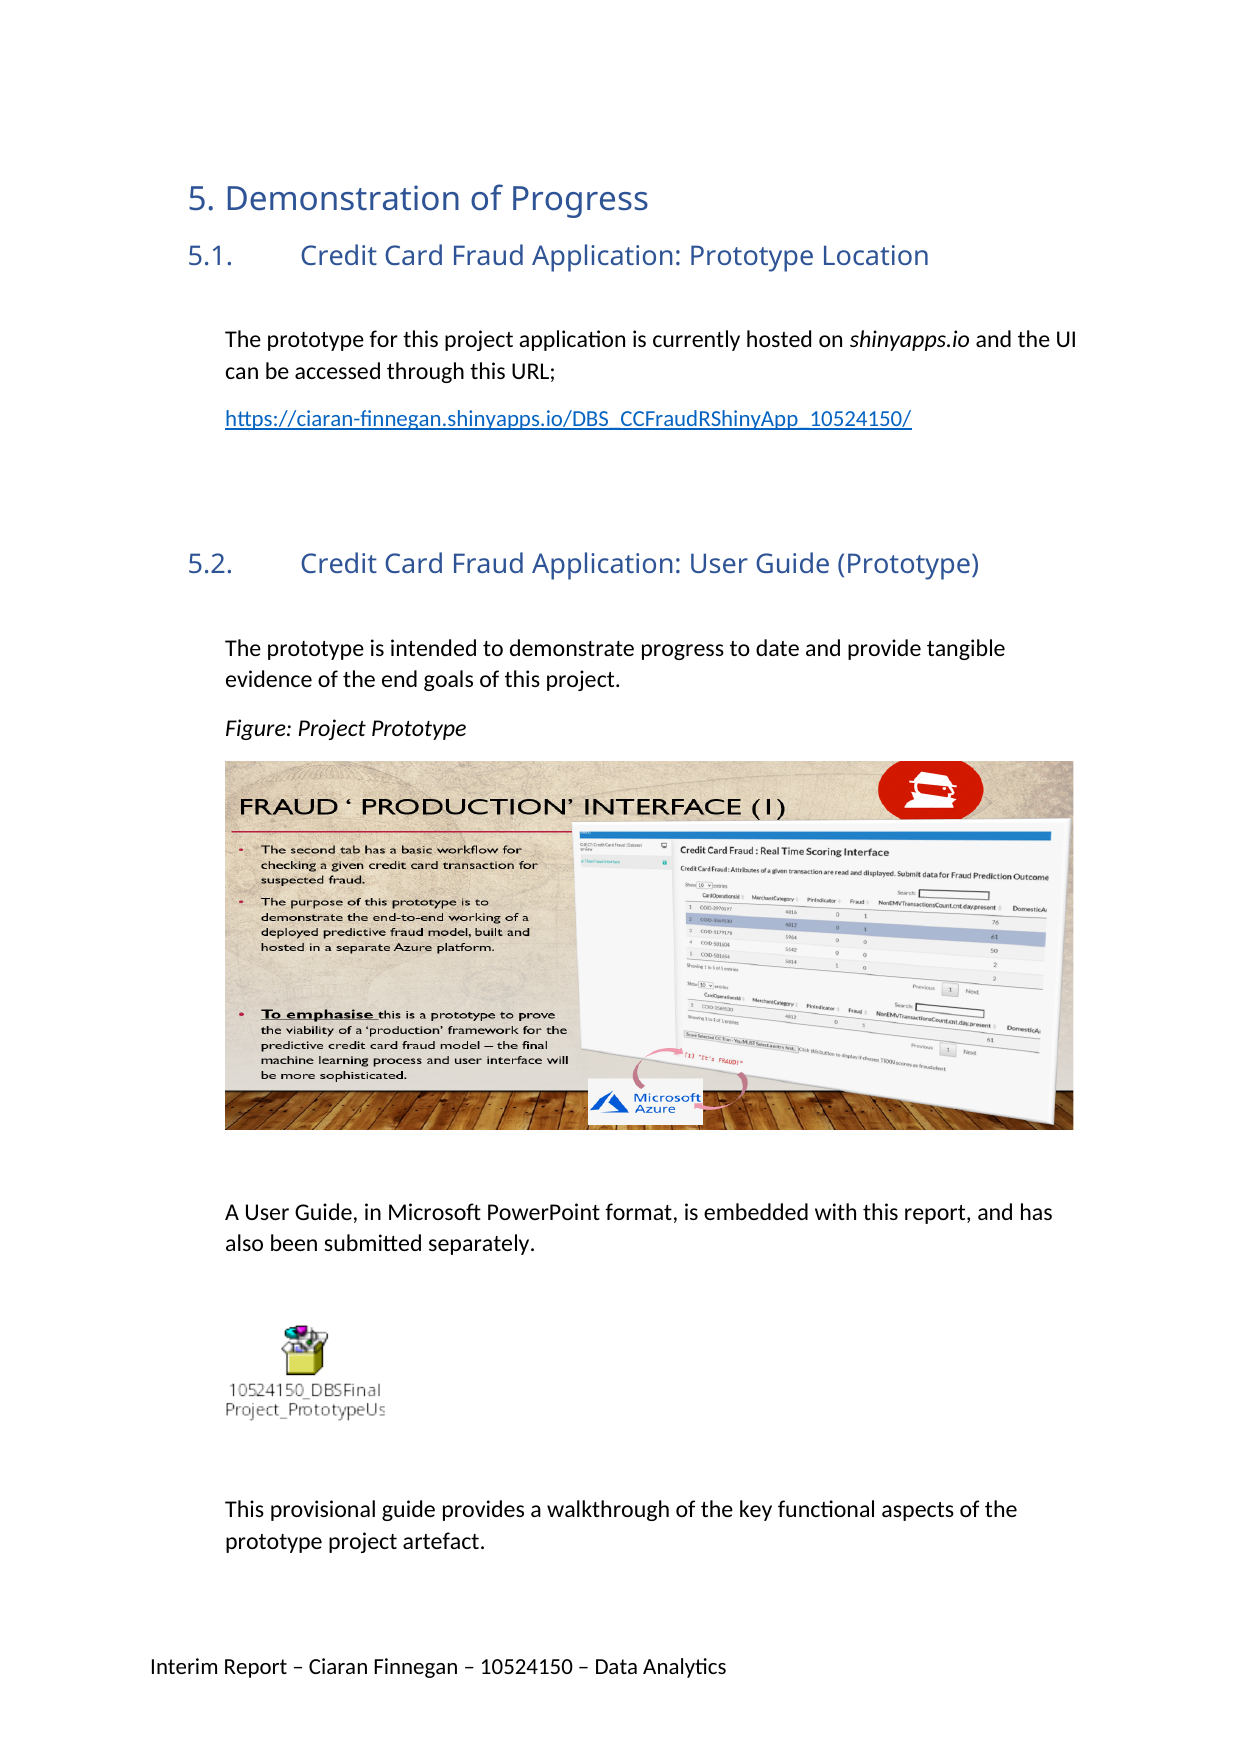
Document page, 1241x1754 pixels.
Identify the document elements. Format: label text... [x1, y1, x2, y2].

picture [225, 761, 1074, 1130]
subtitle Credit Card Fraud Application: Prototype Location [187, 236, 1090, 273]
text Figure: Project Prototype [225, 713, 1090, 742]
text The prototype for this project application is currently hosted on shinyapps.io and the UI can be accessed through this URL; [225, 324, 1090, 385]
text A User Guide, in Microsoft PowerPoint format, is embedded with this report, and has also been submitted separately. [225, 1197, 1090, 1258]
subtitle Credit Card Fraud Application: User Guide (Prototype) [187, 545, 1090, 582]
text This provisional guide provides a walkthrough of the key functional aspects of the prototype project artefact. [225, 1494, 1090, 1555]
text The prototype is intended to demonstrate progress to date and provide tangible evidence of the end goals of this project. [225, 633, 1090, 694]
text https://ciaran-finnegan.shinyapps.io/DBS_CCFraudRShinyApp_10524150/ [225, 404, 1090, 432]
subtitle Demonstration of Progress [187, 175, 1090, 220]
